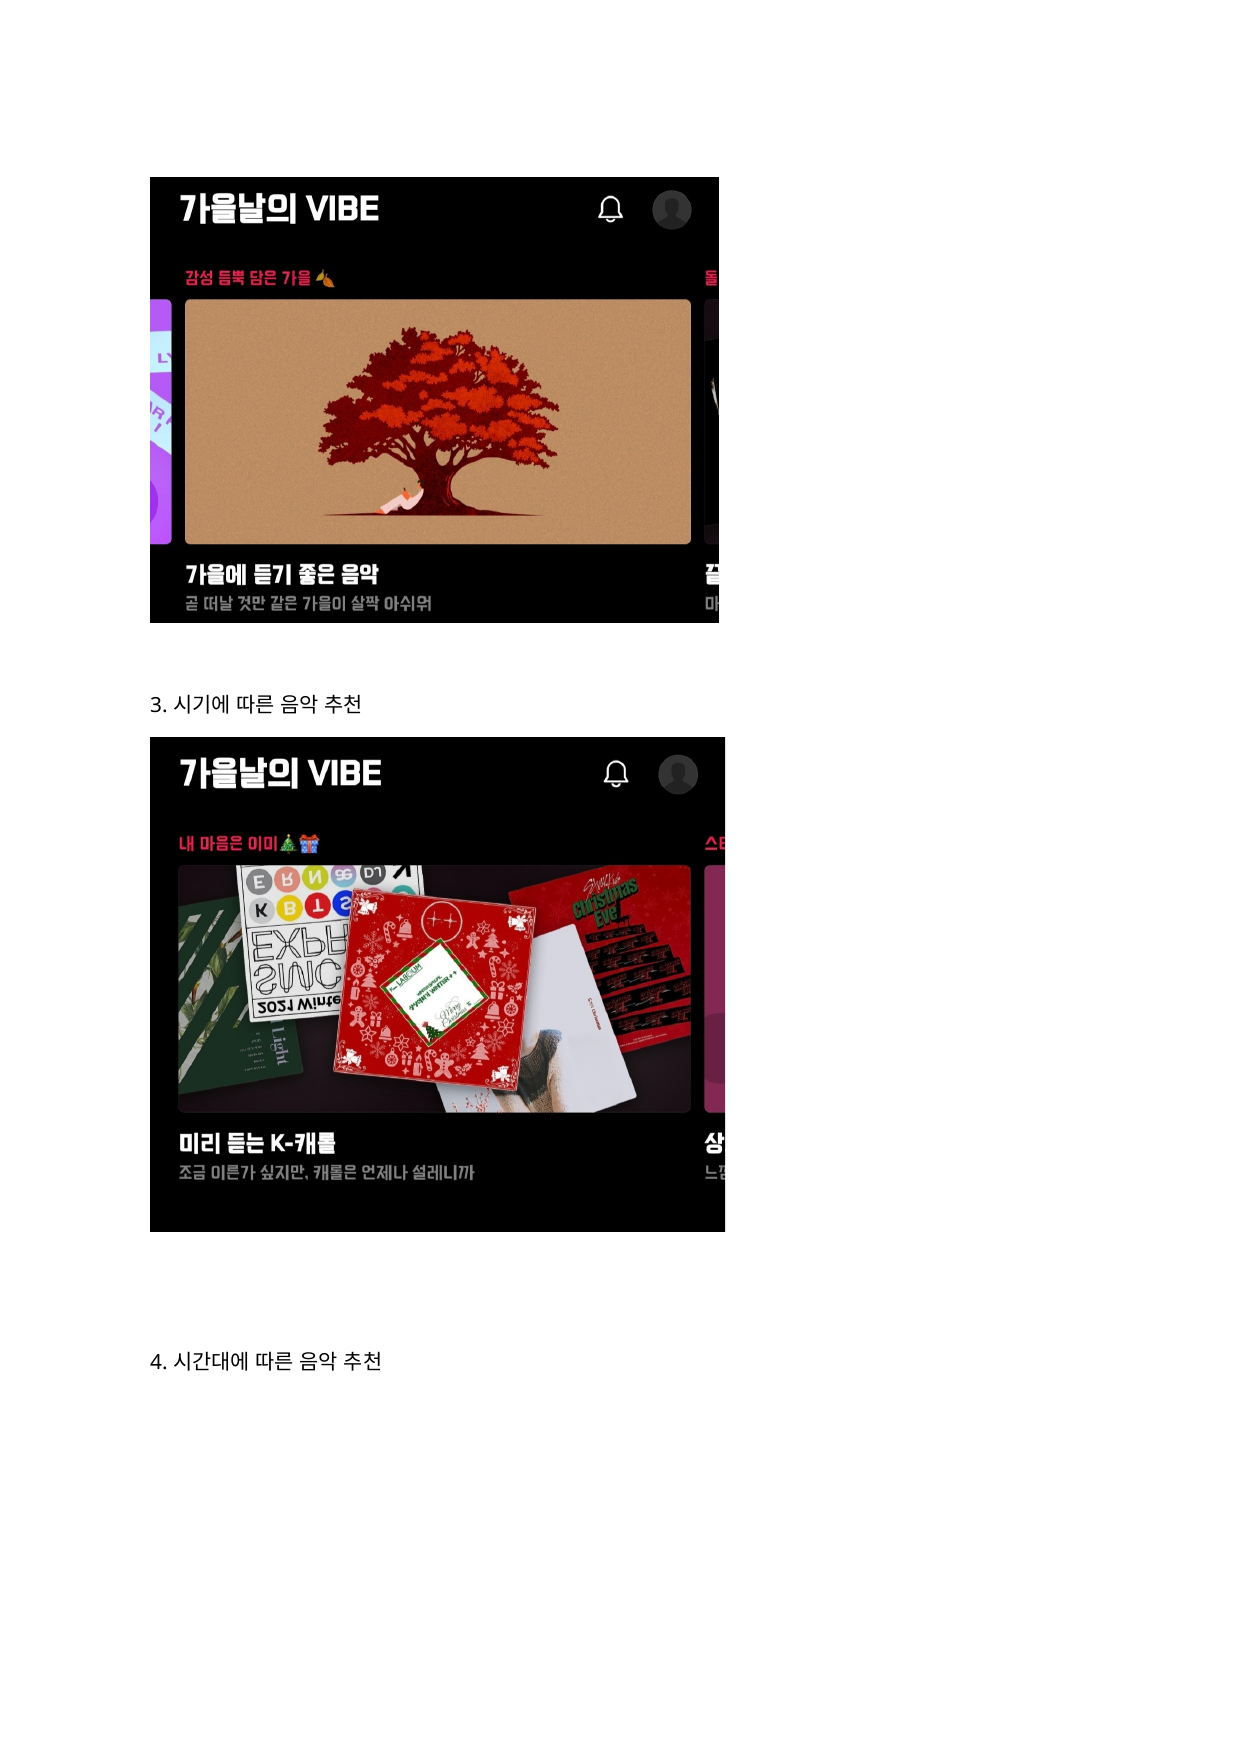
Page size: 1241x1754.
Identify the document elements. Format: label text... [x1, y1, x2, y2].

picture [150, 737, 725, 1232]
text 3. 시기에 따른 음악 추천 [150, 688, 1090, 719]
text 4. 시간대에 따른 음악 추천 [150, 1345, 1090, 1376]
picture [150, 177, 719, 623]
